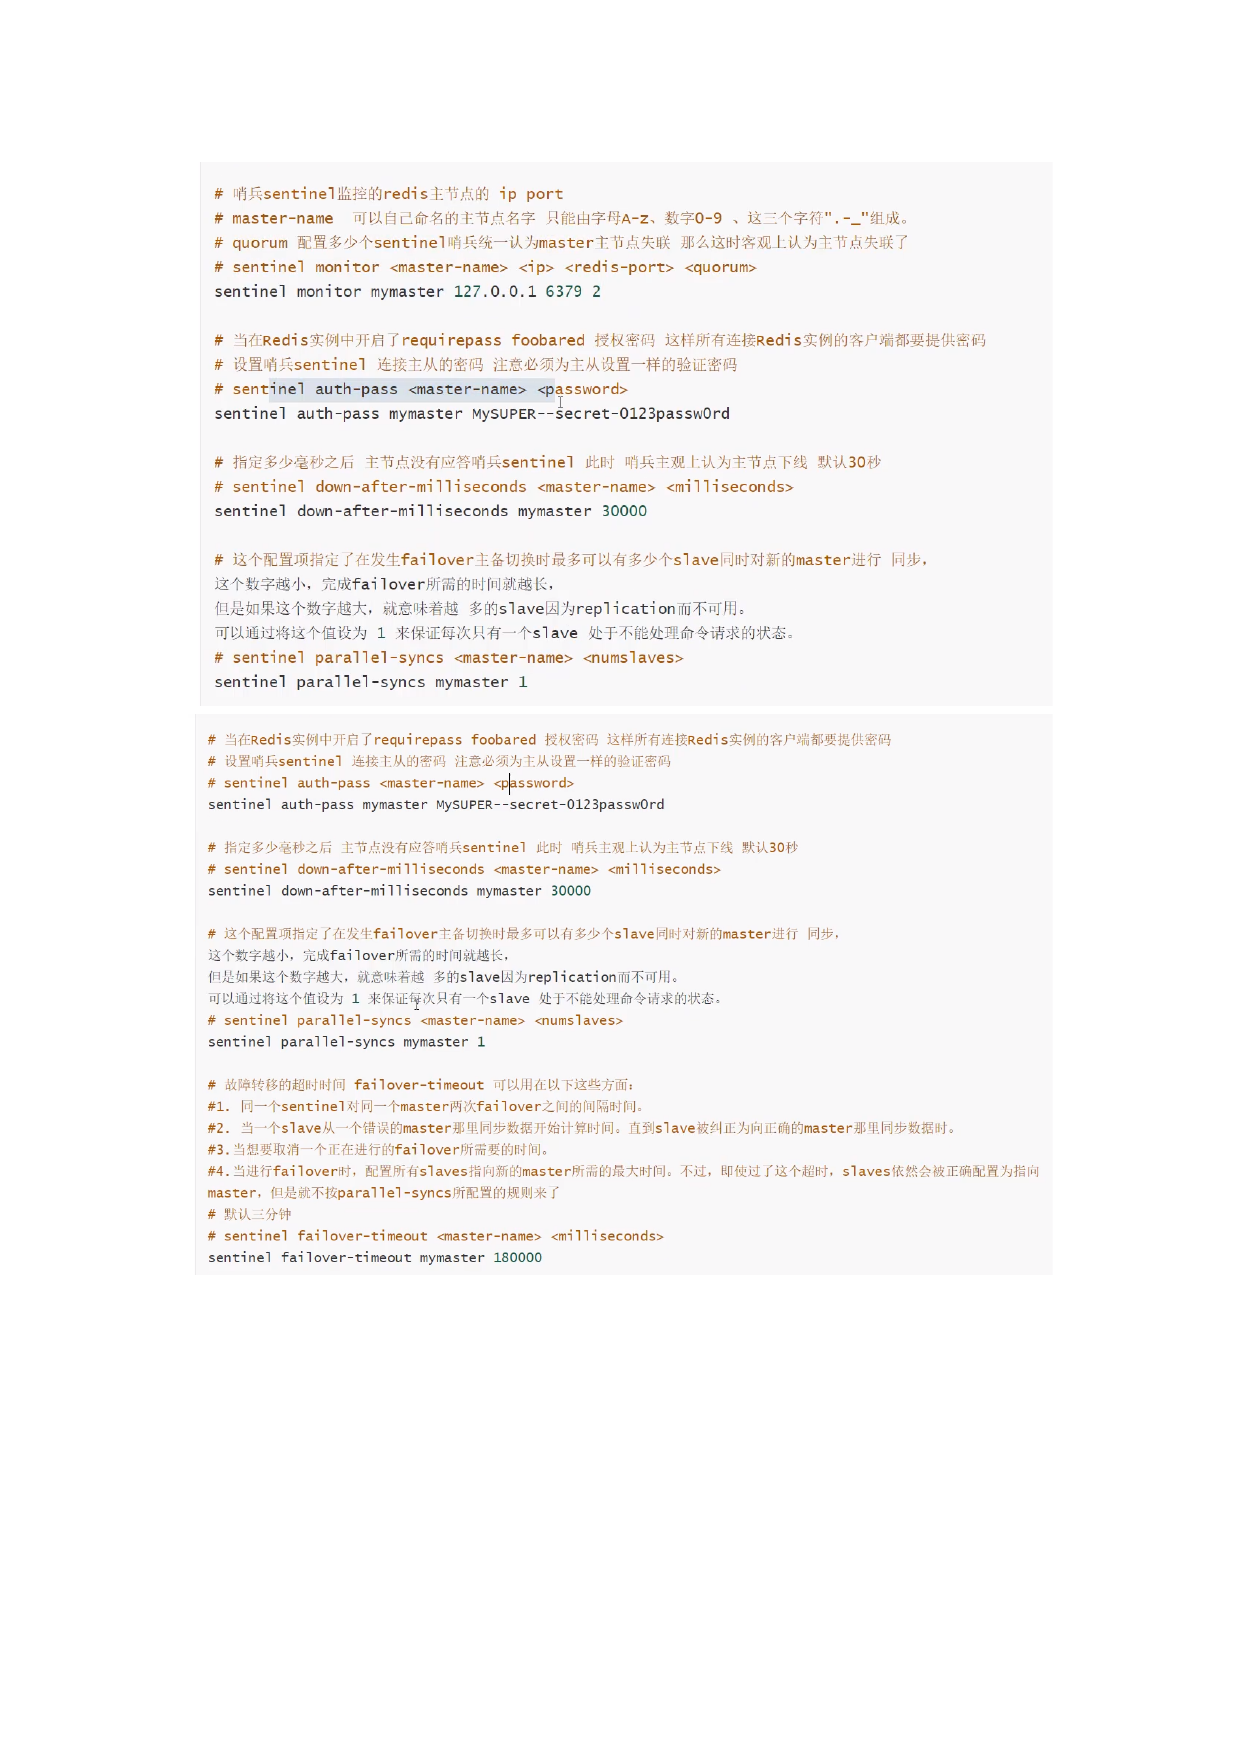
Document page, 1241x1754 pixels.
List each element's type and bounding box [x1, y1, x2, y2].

picture [187, 162, 1053, 706]
picture [187, 714, 1053, 1275]
